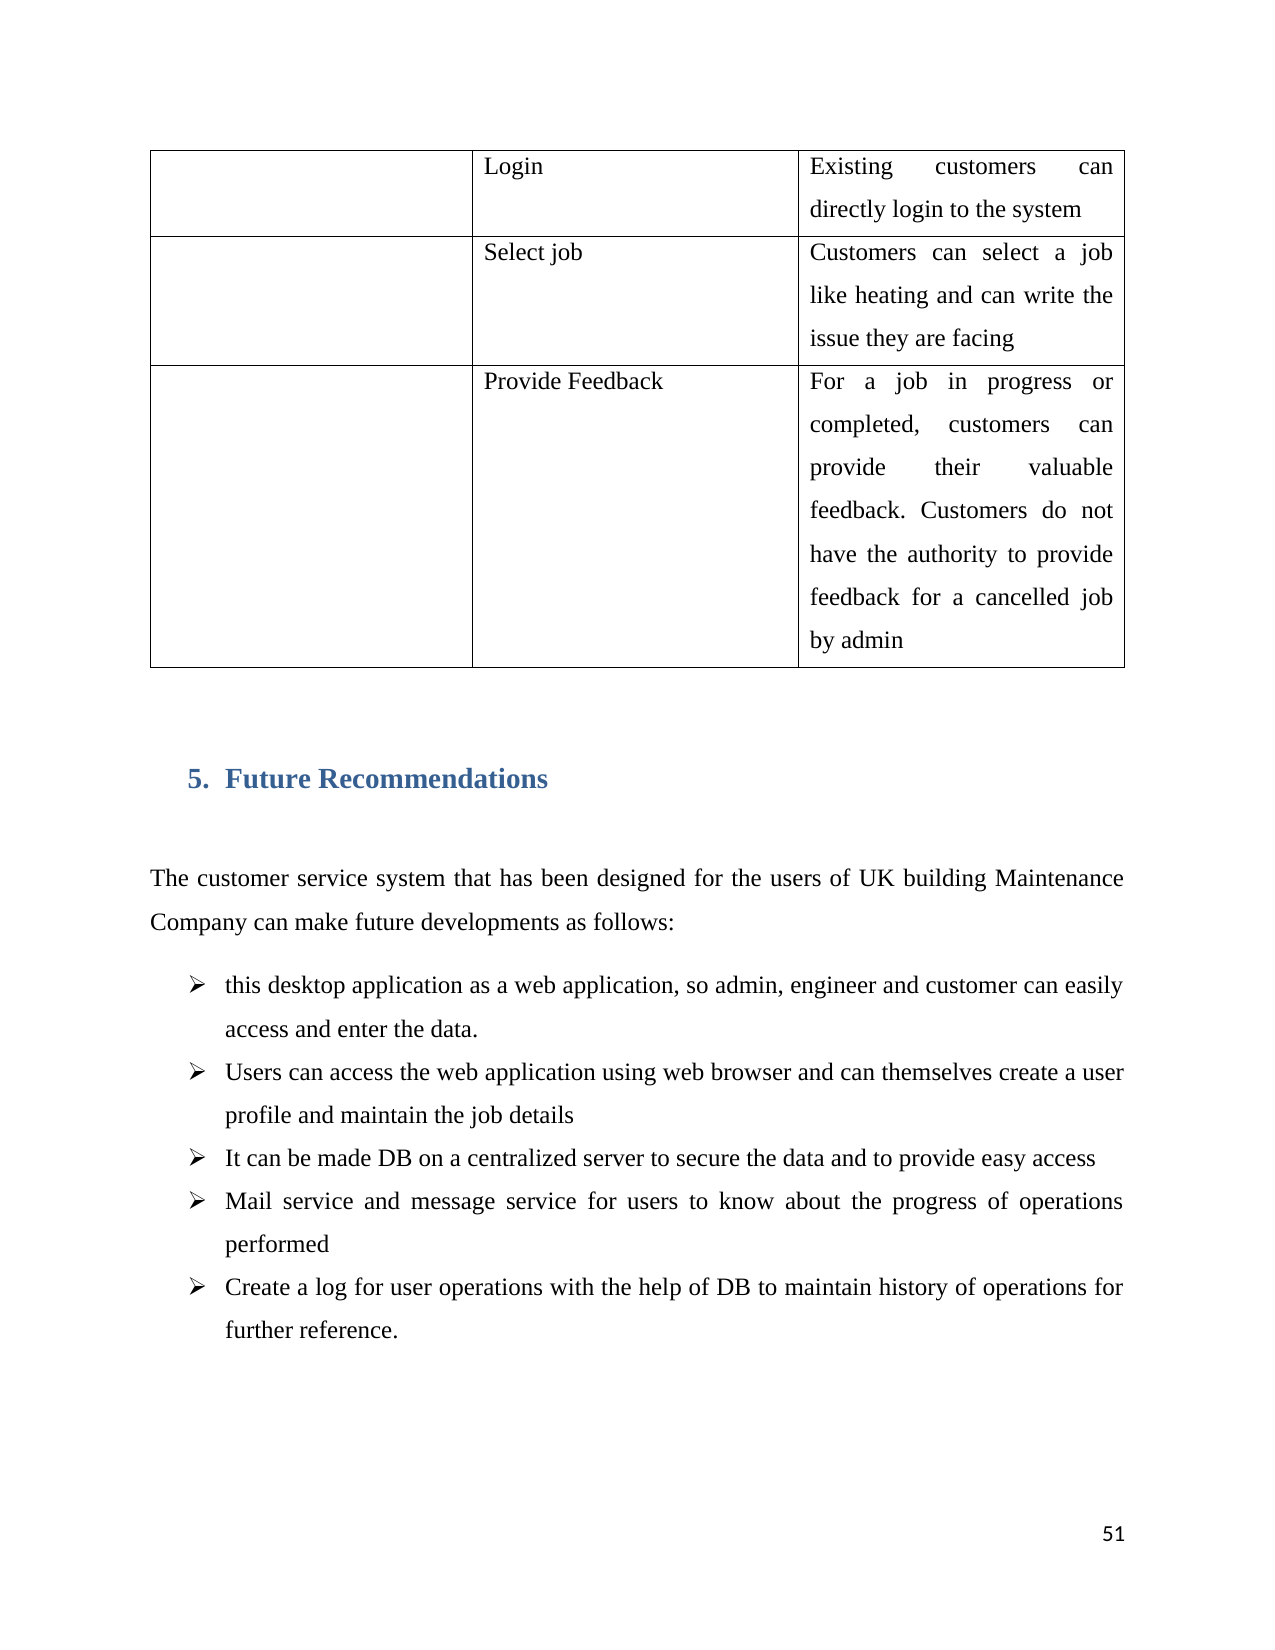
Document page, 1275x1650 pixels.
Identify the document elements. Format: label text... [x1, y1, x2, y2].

table_cell Existing customers can directly login to the system [799, 151, 1124, 236]
list this desktop application as a web application, so admin, engineer and customer can easily access and enter the data. [187, 971, 1125, 1042]
table_cell [151, 237, 472, 365]
list Create a log for user operations with the help of DB to maintain history of operations for further reference. [187, 1272, 1125, 1344]
table_cell [151, 366, 472, 667]
table_cell Provide Feedback [473, 366, 798, 667]
table_cell Login [473, 151, 798, 236]
subtitle Future Recommendations [187, 761, 1125, 794]
table_cell [151, 151, 472, 236]
list It can be made DB on a centralized server to secure the data and to provide easy access [187, 1143, 1125, 1172]
list Mail service and message service for users to know about the progress of operations performed [187, 1186, 1125, 1258]
table_cell Customers can select a job like heating and can write the issue they are facing [799, 237, 1124, 365]
text The customer service system that has been designed for the users of UK building Maintenance Company can make future developments as follows: [150, 863, 1125, 935]
table_cell For a job in progress or completed, customers can provide their valuable feedback. Customers do not have the authority to provide feedback for a cancelled job by admin [799, 366, 1124, 667]
list Users can access the web application using web browser and can themselves create a user profile and maintain the job details [187, 1057, 1125, 1129]
table_cell Select job [473, 237, 798, 365]
